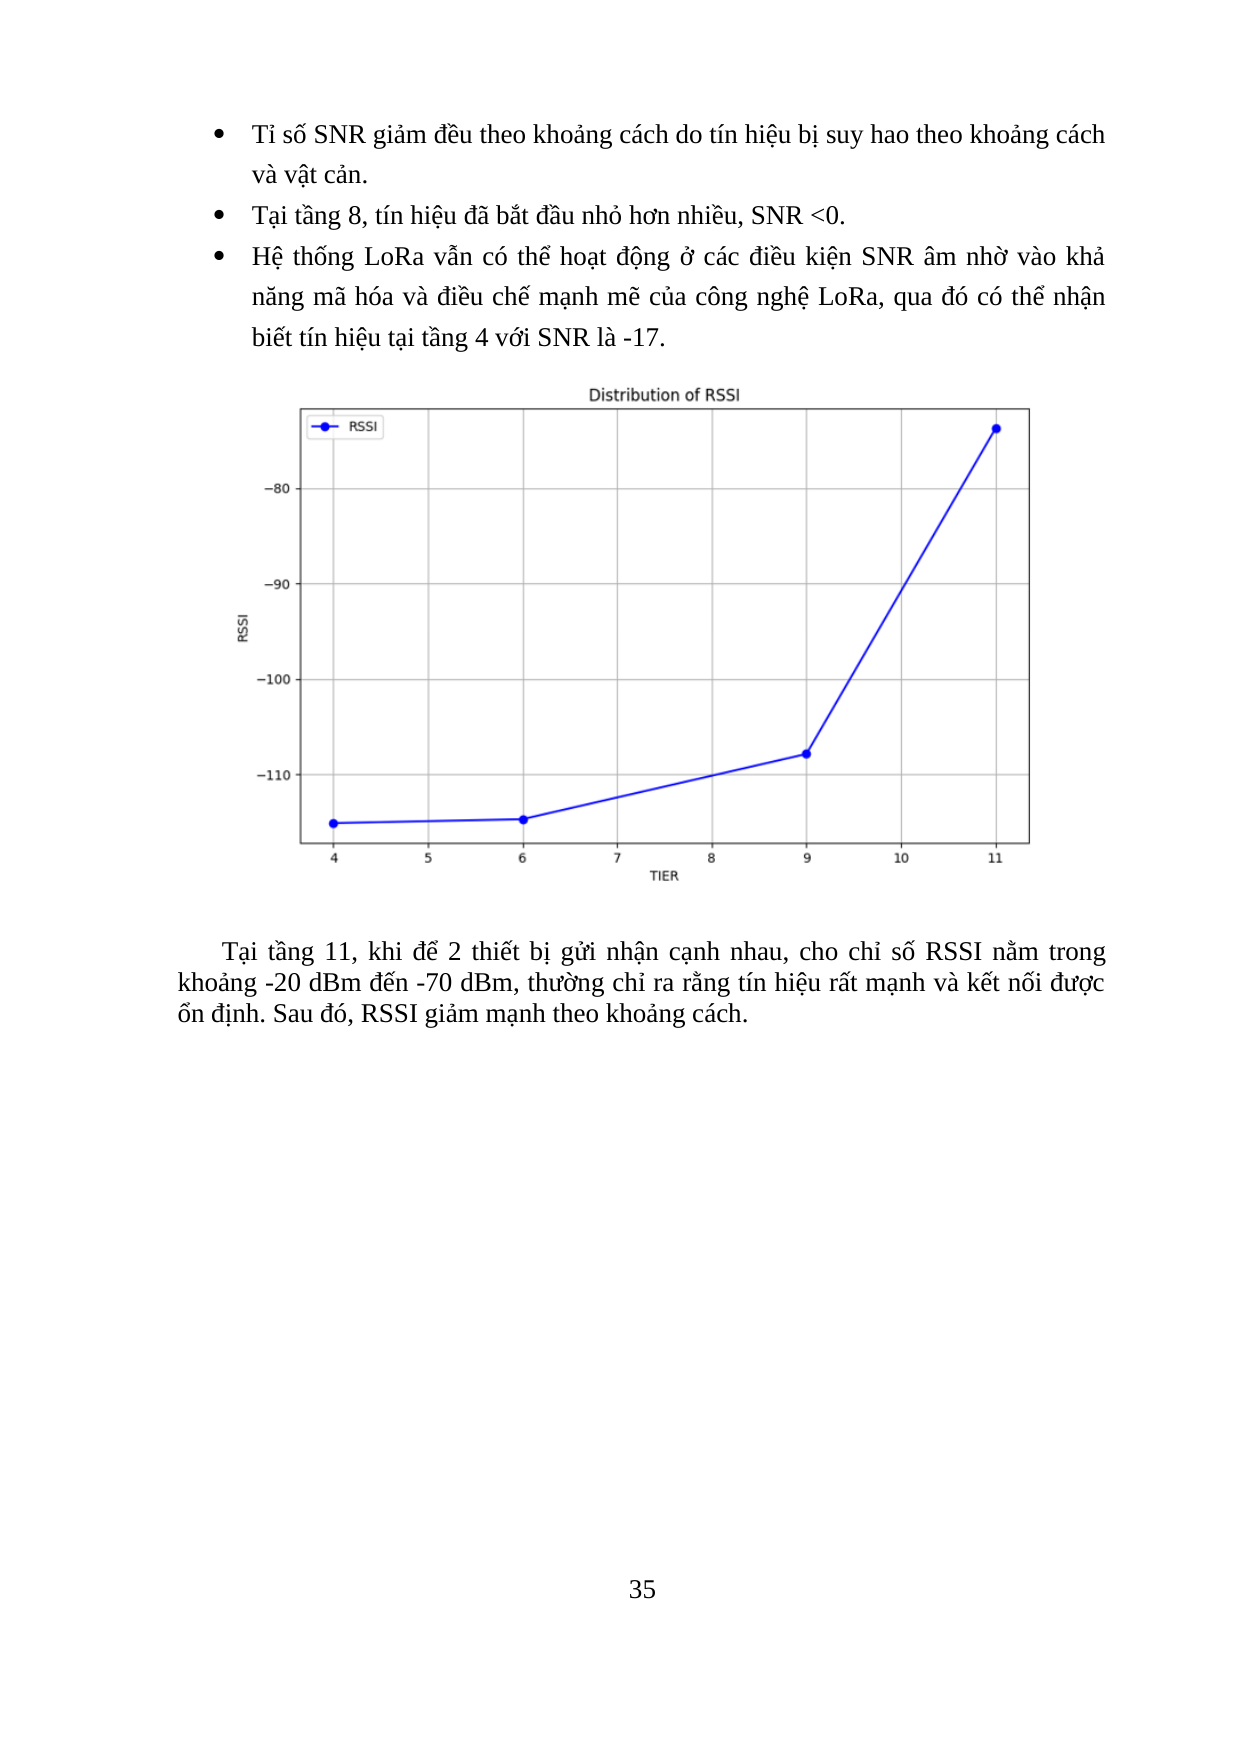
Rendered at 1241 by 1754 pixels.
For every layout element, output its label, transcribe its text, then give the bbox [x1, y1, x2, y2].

list Tại tầng 8, tín hiệu đã bắt đầu nhỏ hơn nhiều, SNR <0. [214, 199, 1107, 230]
picture [215, 373, 1070, 897]
list Tỉ số SNR giảm đều theo khoảng cách do tín hiệu bị suy hao theo khoảng cách và vật cản. [214, 118, 1107, 190]
text Tại tầng 11, khi để 2 thiết bị gửi nhận cạnh nhau, cho chỉ số RSSI nằm trong khoảng -20 dBm đến -70 dBm, thường chỉ ra rằng tín hiệu rất mạnh và kết nối được ổn định. Sau đó, RSSI giảm mạnh theo khoảng cách. [177, 935, 1107, 1029]
list Hệ thống LoRa vẫn có thể hoạt động ở các điều kiện SNR âm nhờ vào khả năng mã hóa và điều chế mạnh mẽ của công nghệ LoRa, qua đó có thể nhận biết tín hiệu tại tầng 4 với SNR là -17. [214, 240, 1107, 352]
